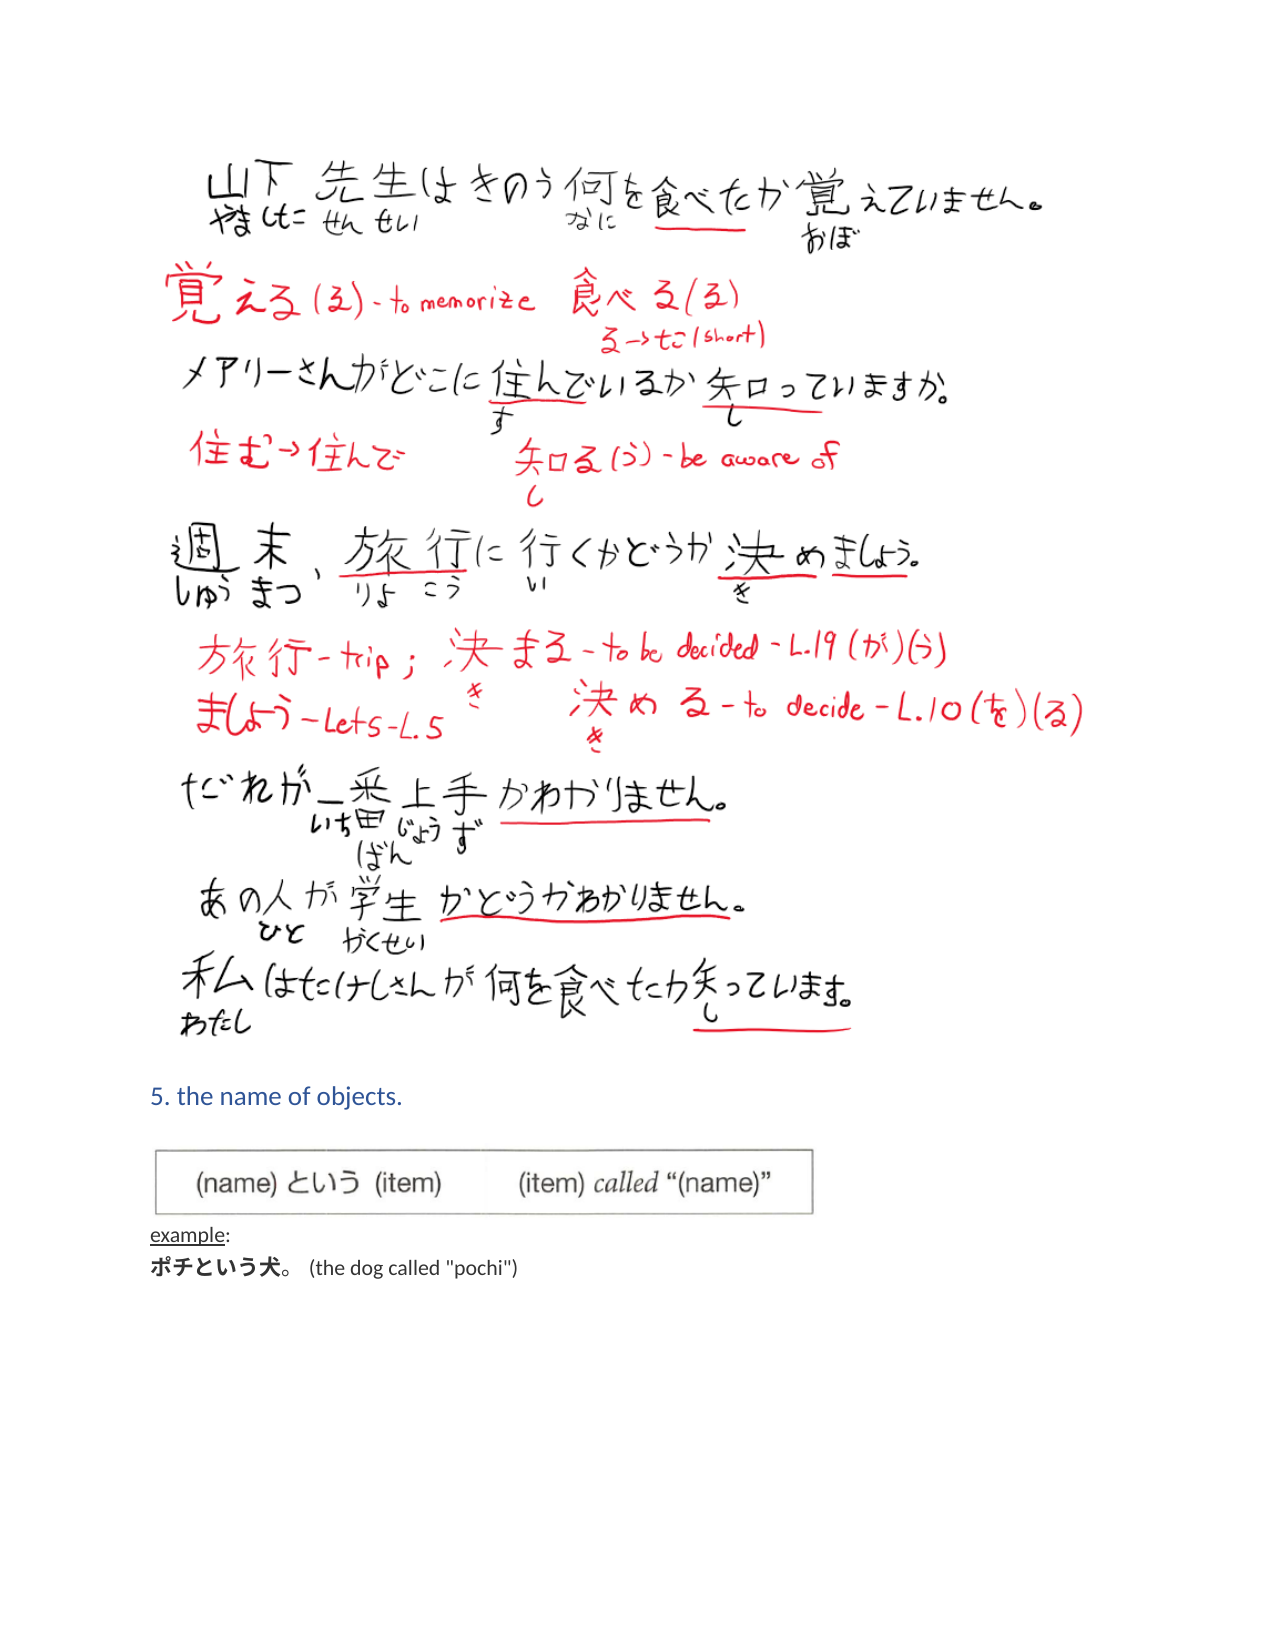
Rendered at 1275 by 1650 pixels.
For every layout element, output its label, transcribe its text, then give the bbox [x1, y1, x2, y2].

text example: [150, 1222, 1125, 1248]
subtitle 5. the name of objects. [150, 1079, 1125, 1112]
text ポチという犬。 (the dog called "pochi") [150, 1250, 1125, 1282]
picture [150, 1143, 818, 1220]
picture [150, 149, 1084, 1049]
